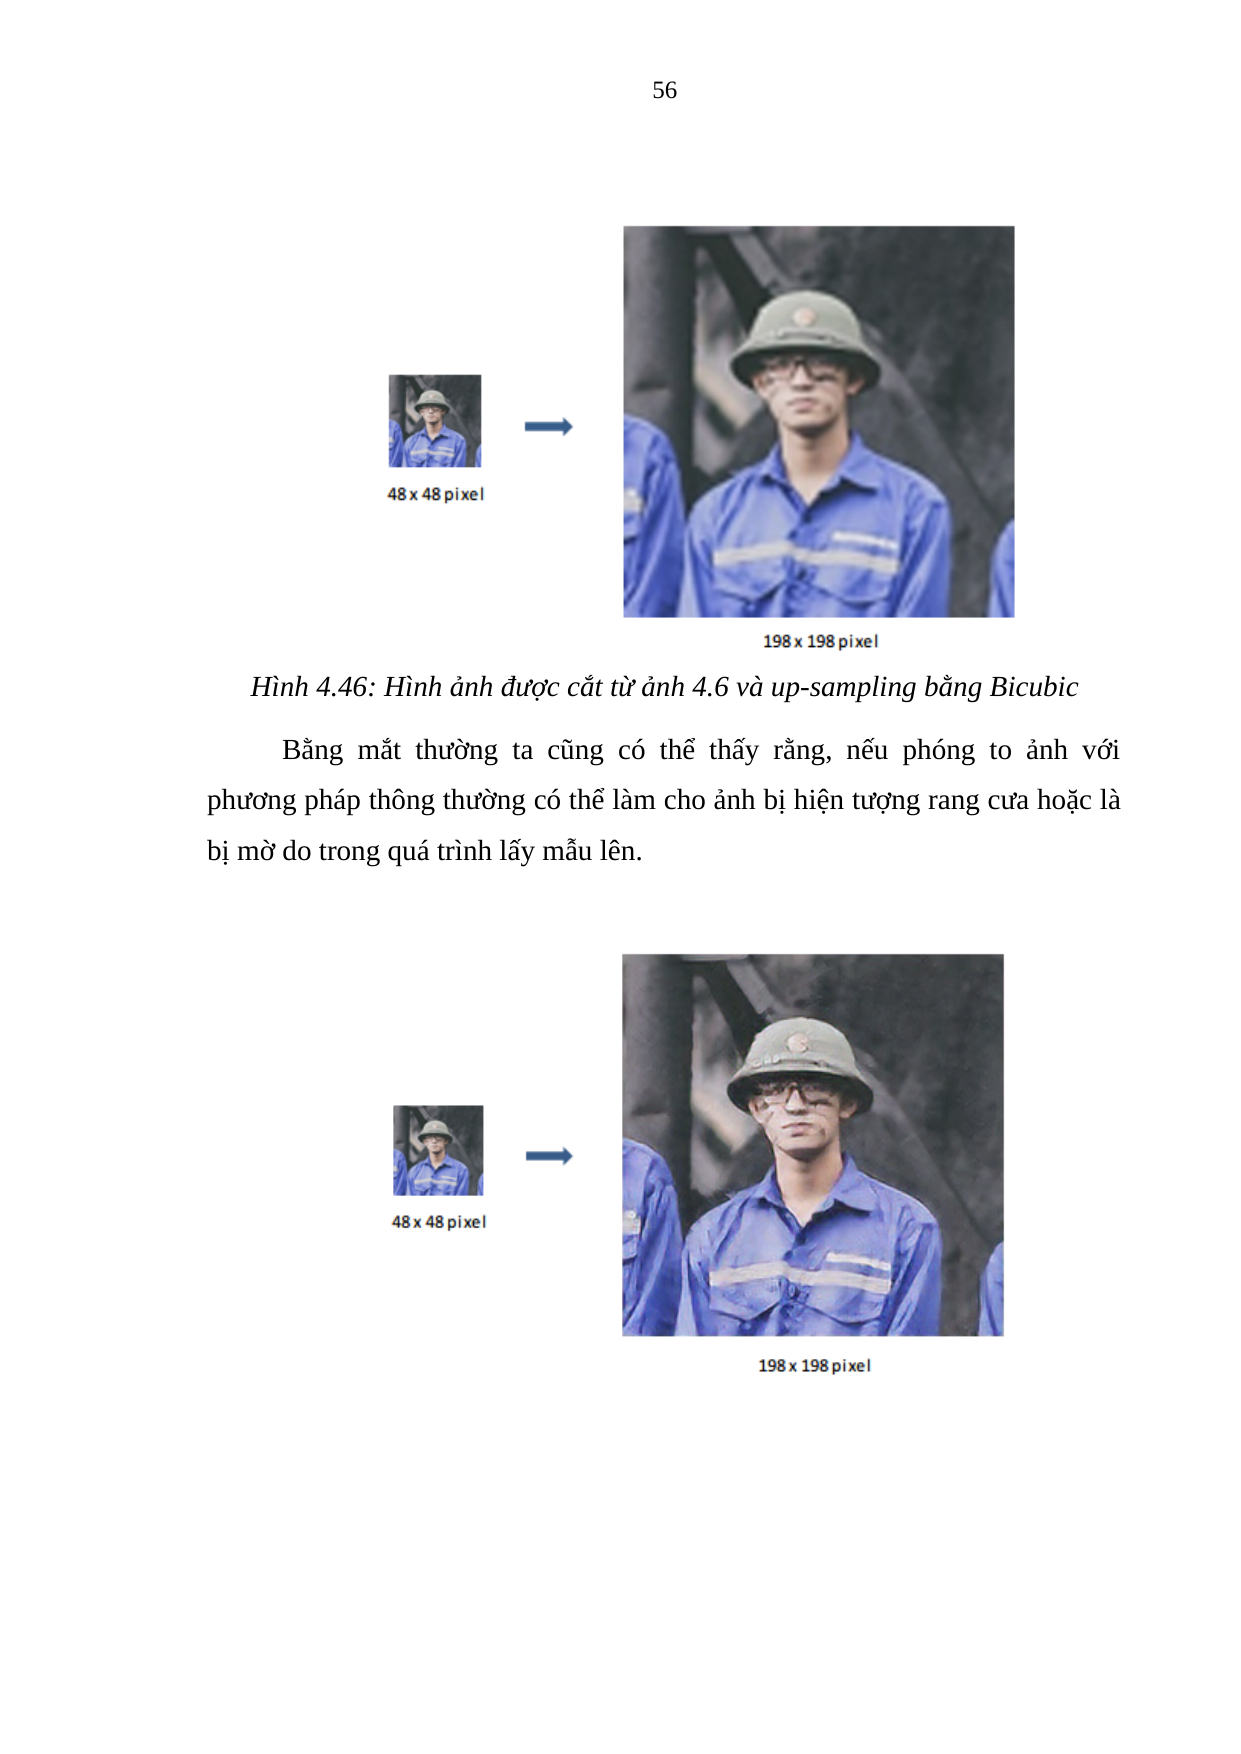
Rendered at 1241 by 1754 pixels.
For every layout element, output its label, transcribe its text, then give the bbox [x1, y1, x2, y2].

text Bằng mắt thường ta cũng có thể thấy rằng, nếu phóng to ảnh với phương pháp thông thường có thể làm cho ảnh bị hiện tượng rang cưa hoặc là bị mờ do trong quá trình lấy mẫu lên. [207, 732, 1122, 866]
picture [302, 933, 1027, 1384]
picture [286, 206, 1043, 657]
